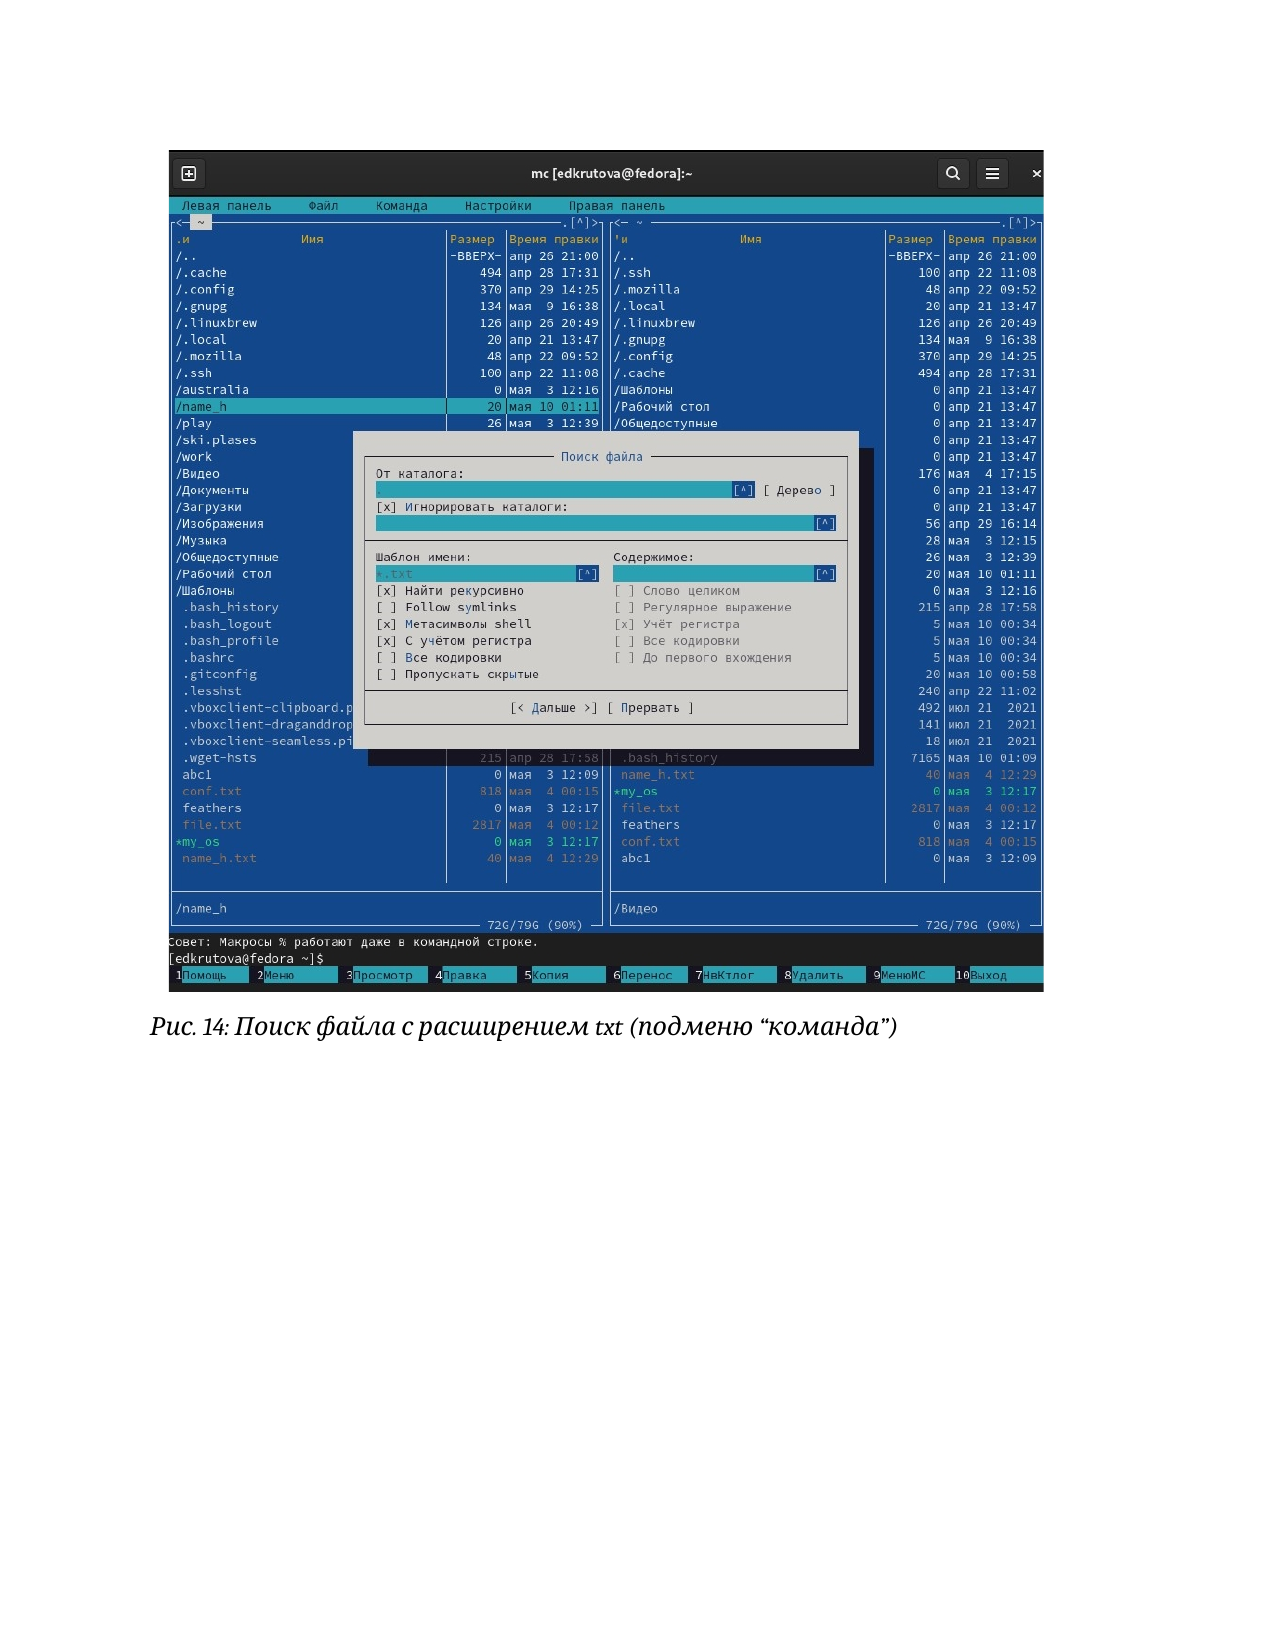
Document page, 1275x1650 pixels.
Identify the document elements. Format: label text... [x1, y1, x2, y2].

picture [168, 150, 1044, 992]
text Рис. 14: Поиск файла с расширением txt (подменю “команда”) [150, 1012, 1125, 1041]
